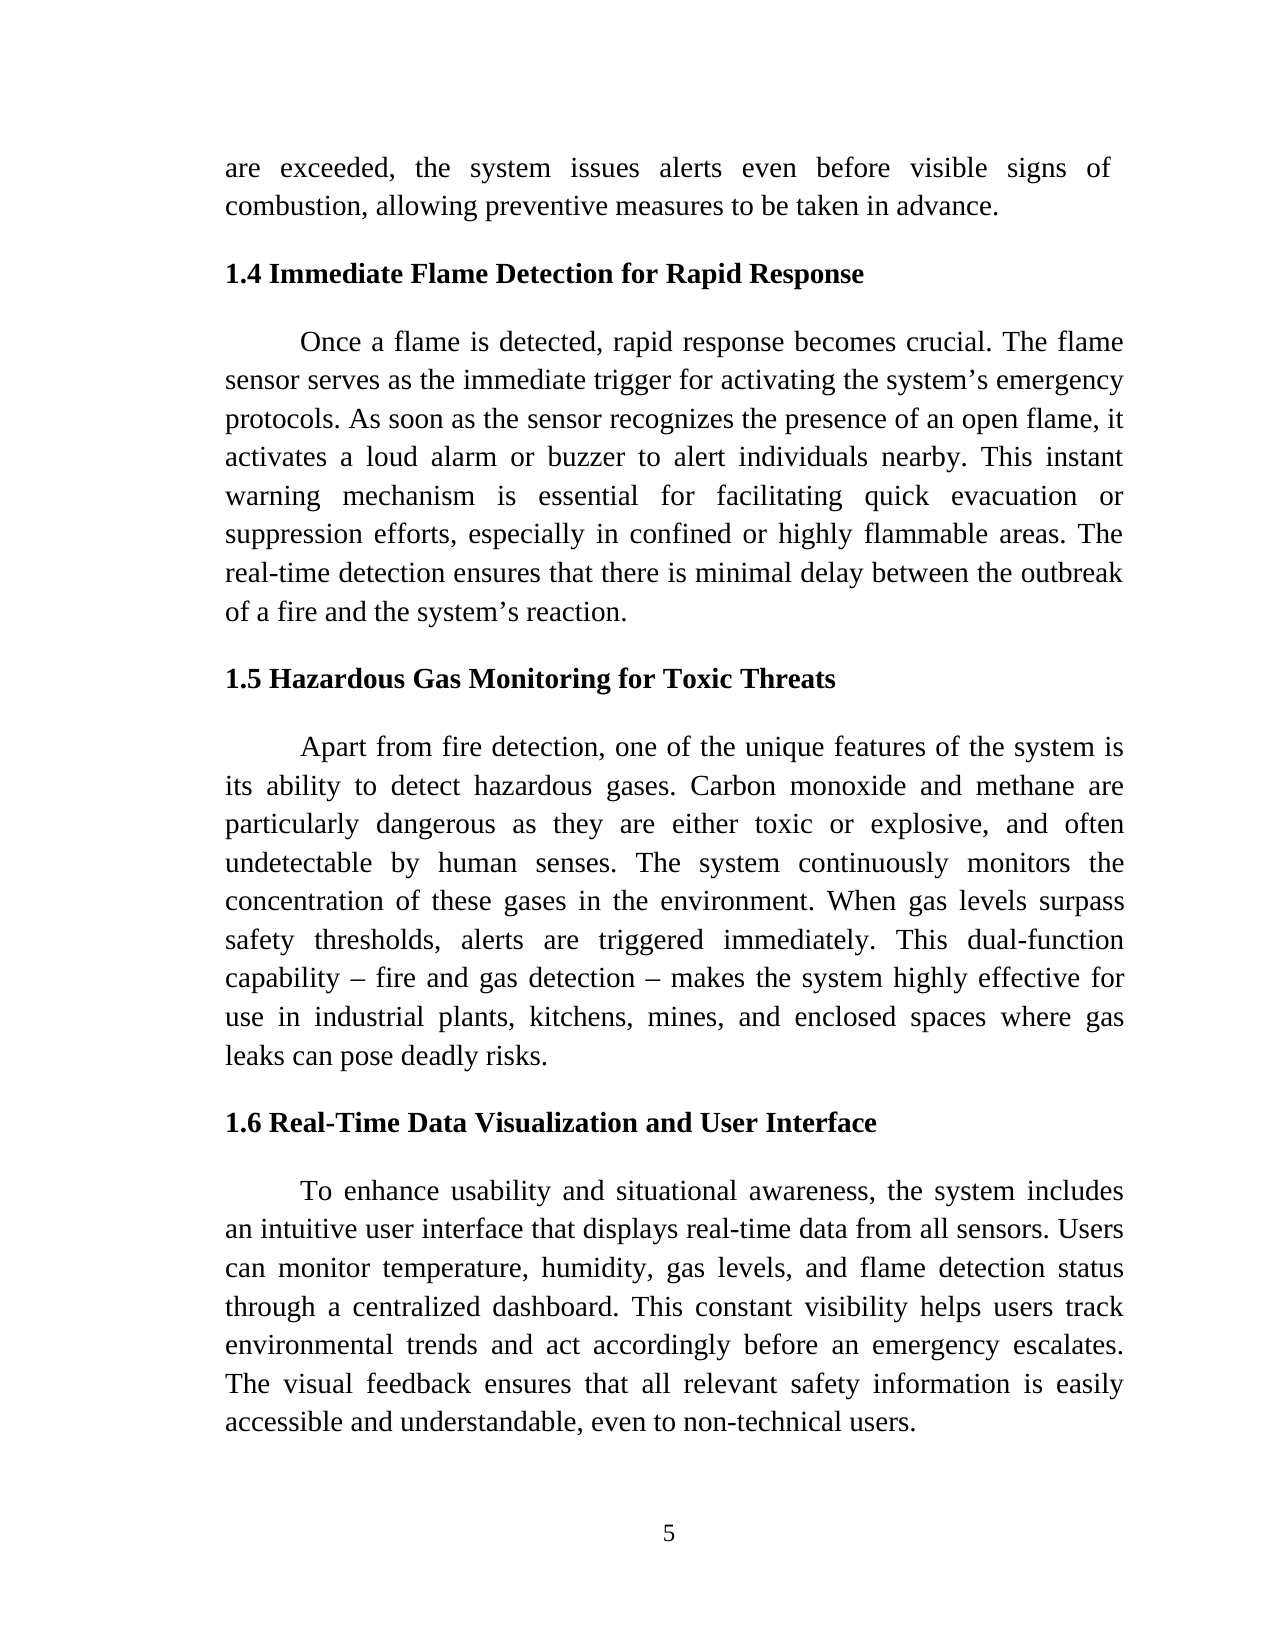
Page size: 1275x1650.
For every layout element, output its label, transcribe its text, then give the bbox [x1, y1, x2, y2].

subtitle Hazardous Gas Monitoring for Toxic Threats [225, 662, 1275, 695]
text To enhance usability and situational awareness, the system includes an intuitive user interface that displays real-time data from all sensors. Users can monitor temperature, humidity, gas levels, and flame detection status through a centralized dashboard. This constant visibility helps users track environmental trends and act accordingly before an emergency escalates. The visual feedback ensures that all relevant safety information is easily accessible and understandable, even to non-technical users. [225, 1173, 1125, 1438]
subtitle Immediate Flame Detection for Rapid Response [225, 256, 1275, 290]
text are exceeded, the system issues alerts even before visible signs of combustion, allowing preventive measures to be taken in advance. [225, 150, 1223, 222]
text Once a flame is detected, rapid response becomes crucial. The flame sensor serves as the immediate trigger for activating the system’s emergency protocols. As soon as the sensor recognizes the presence of an open flame, it activates a loud alarm or buzzer to alert individuals nearby. This instant warning mechanism is essential for facilitating quick evacuation or suppression efforts, especially in confined or highly flammable areas. The real-time detection ensures that there is minimal delay between the outbreak of a fire and the system’s reaction. [225, 324, 1124, 627]
subtitle Real-Time Data Visualization and User Interface [225, 1105, 1275, 1139]
text Apart from fire detection, one of the unique features of the system is its ability to detect hazardous gases. Carbon monoxide and methane are particularly dangerous as they are either toxic or explosive, and often undetectable by human senses. The system continuously monitors the concentration of these gases in the environment. When gas levels surpass safety thresholds, alerts are triggered immediately. This dual-function capability – fire and gas detection – makes the system highly effective for use in industrial plants, kitchens, mines, and enclosed spaces where gas leaks can pose deadly risks. [225, 729, 1126, 1071]
